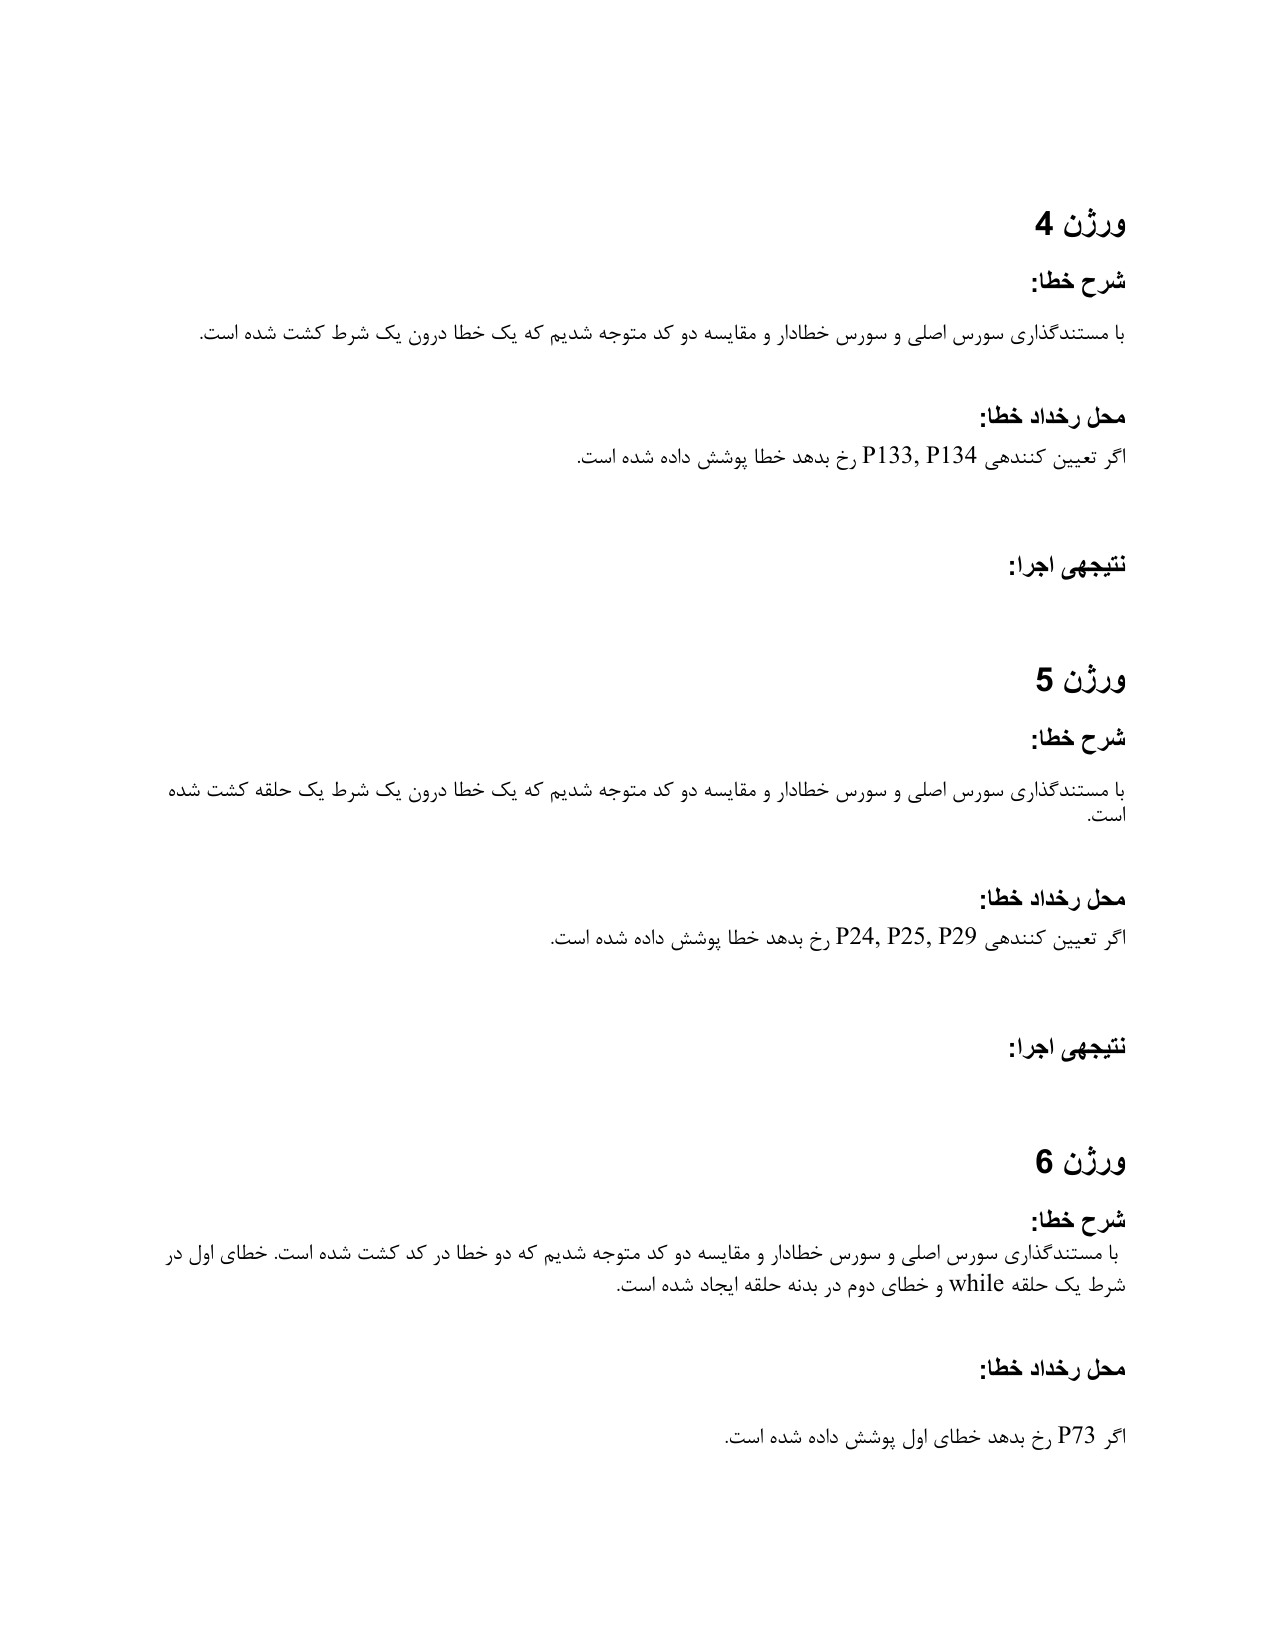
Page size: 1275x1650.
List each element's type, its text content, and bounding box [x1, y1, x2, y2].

subtitle محل رخداد خطا: [150, 373, 1125, 433]
text نتیجهی اجرا: [150, 550, 1125, 582]
subtitle شرح خطا: [150, 1206, 1125, 1237]
subtitle محل رخداد خطا: [150, 855, 1125, 915]
text با مستندگذاری سورس اصلی و سورس خطادار و مقایسه دو کد متوجه شدیم که دو خطا در کد کشت شده است. خطای اول در شرط یک حلقه while و خطای دوم در بدنه حلقه ایجاد شده است. [150, 1243, 1125, 1300]
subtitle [150, 323, 1125, 348]
text اگر P73 رخ بدهد خطای اول پوشش داده شده است. [150, 1420, 1125, 1452]
subtitle محل رخداد خطا: [150, 1325, 1125, 1385]
subtitle ورژن 5 [150, 660, 1125, 699]
subtitle ورژن 4 [150, 204, 1125, 242]
subtitle شرح خطا: [150, 267, 1125, 298]
subtitle شرح خطا: [150, 724, 1125, 755]
text نتیجهی اجرا: [150, 1032, 1125, 1063]
text اگر تعیین کنندهی P24, P25, P29 رخ بدهد خطا پوشش داده شده است. [150, 921, 1125, 953]
subtitle ورژن 6 [150, 1142, 1125, 1181]
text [150, 440, 1125, 472]
subtitle با مستندگذاری سورس اصلی و سورس خطادار و مقایسه دو کد متوجه شدیم که یک خطا درون یک شرط یک حلقه کشت شده است. [150, 780, 1125, 830]
